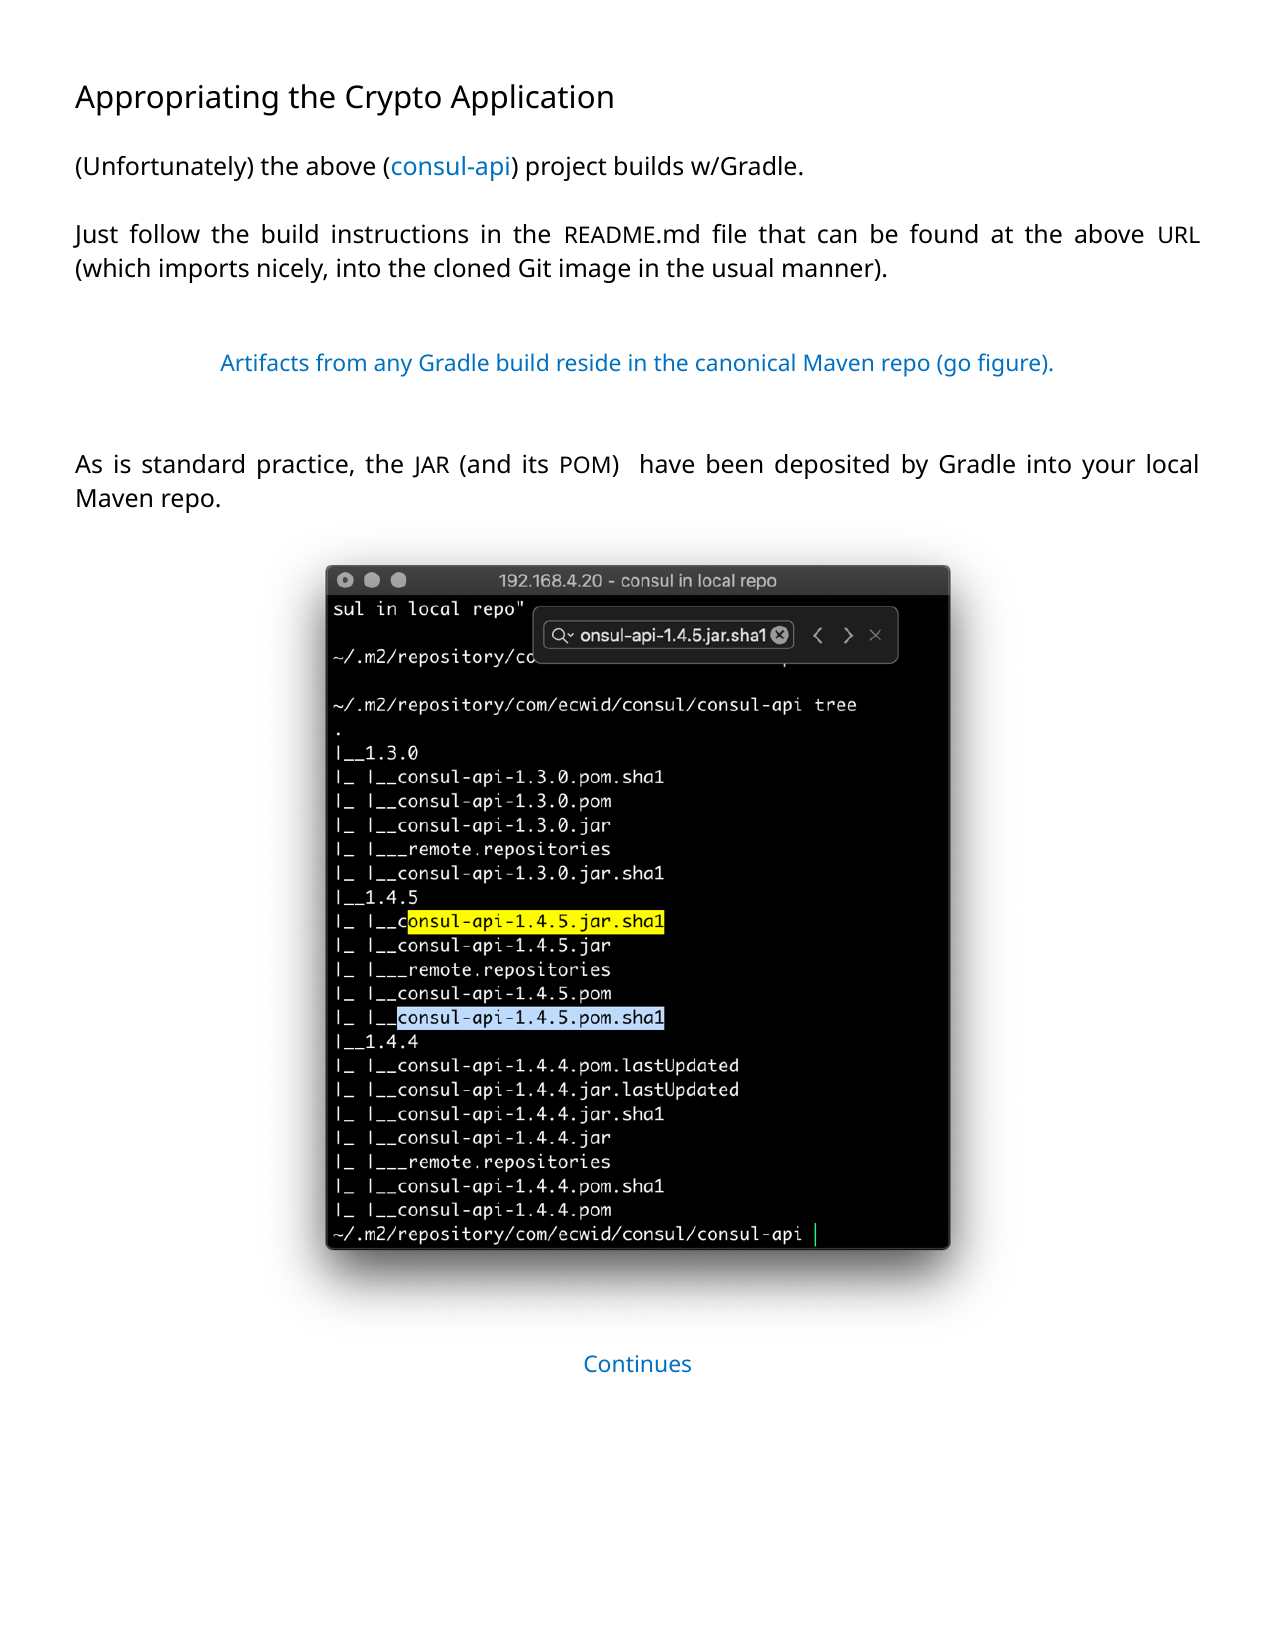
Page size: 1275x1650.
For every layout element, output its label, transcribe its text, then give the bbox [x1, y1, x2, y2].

text Artifacts from any Gradle build reside in the canonical Maven repo (go figure). [75, 347, 1200, 378]
text As is standard practice, the JAR (and its POM) have been deposited by Gradle into your local Maven repo. [75, 446, 1200, 514]
text Just follow the build instructions in the README.md file that can be found at the above URL (which imports nicely, into the cloned Git image in the usual manner). [75, 216, 1200, 284]
picture [251, 514, 1024, 1348]
text (Unfortunately) the above (consul-api) project builds w/Gradle. [75, 148, 1200, 182]
text Continues [75, 1348, 1200, 1379]
text Appropriating the Crypto Application [75, 75, 1200, 118]
